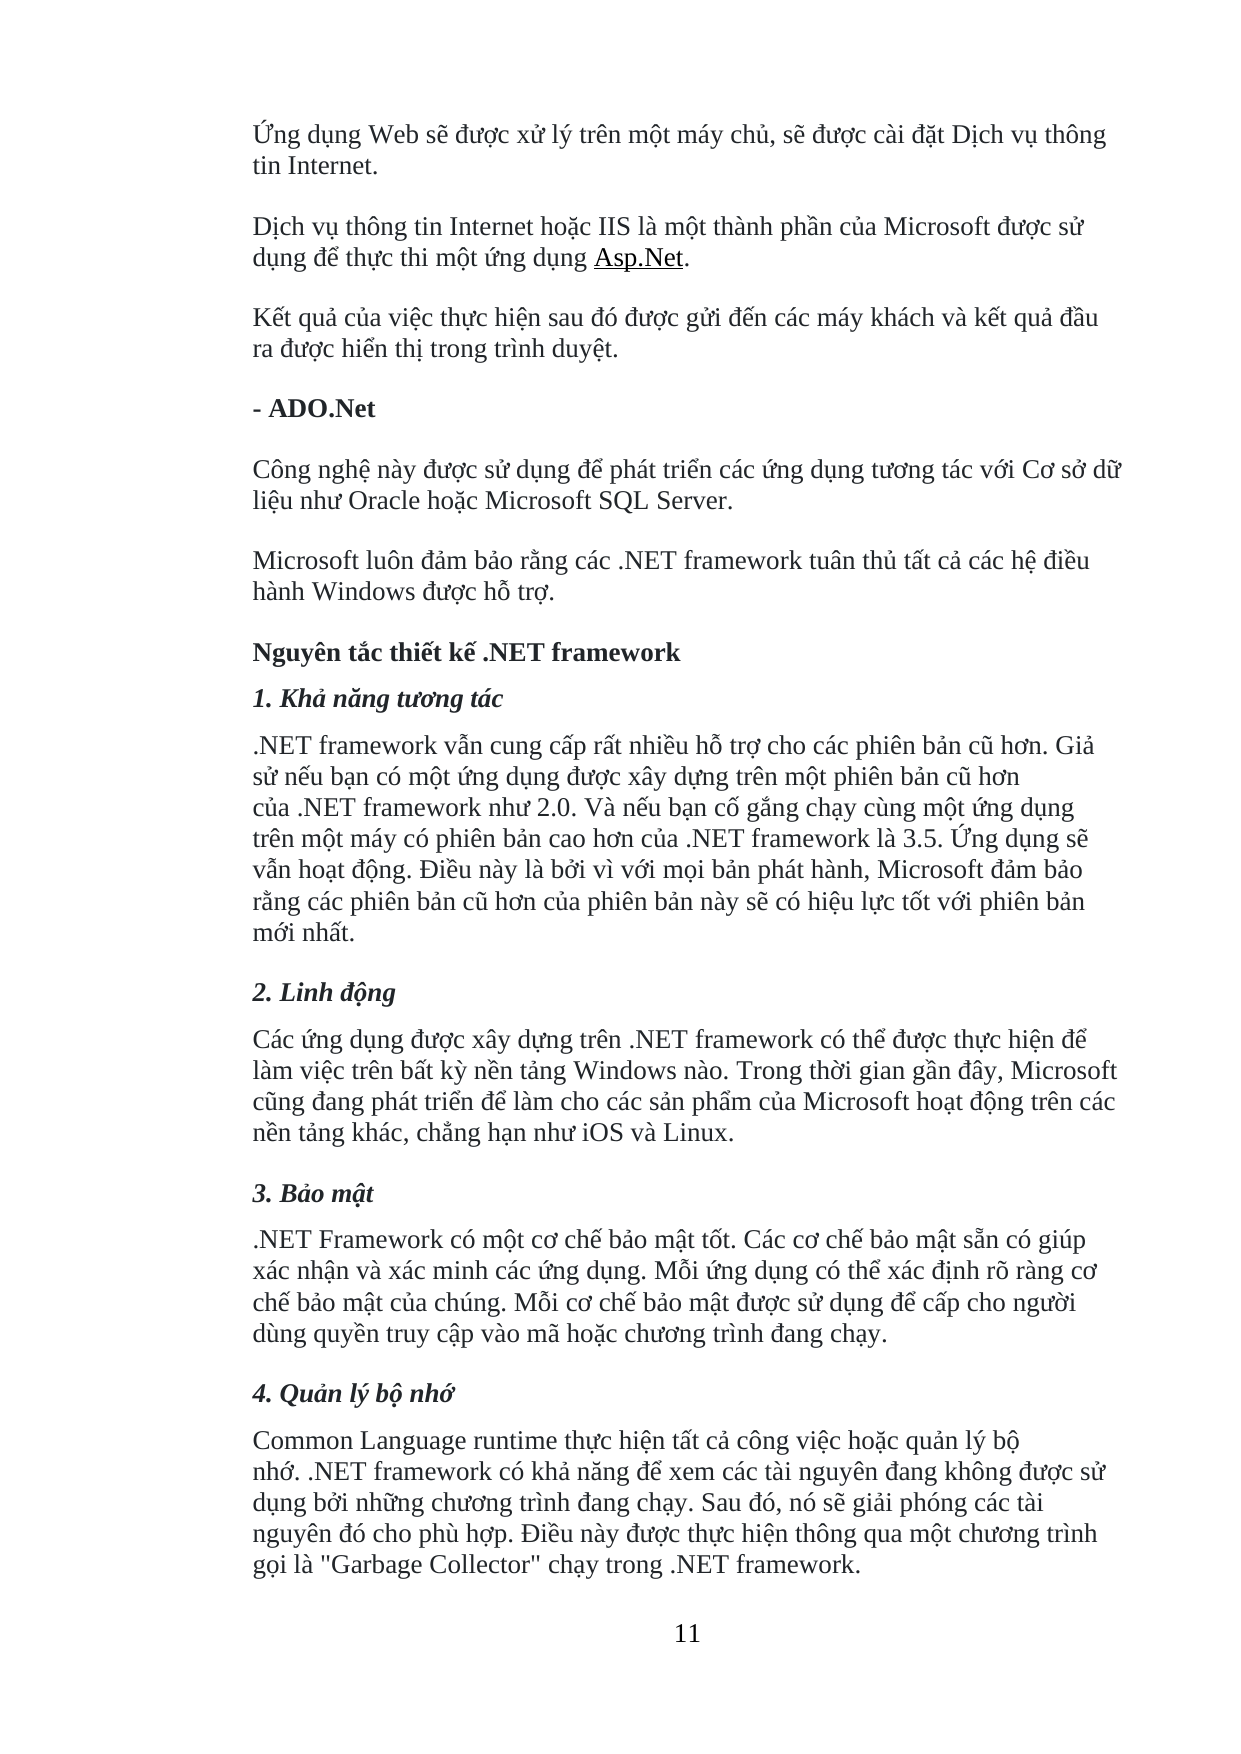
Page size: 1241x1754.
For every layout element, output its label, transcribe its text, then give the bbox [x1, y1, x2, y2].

text Ứng dụng Web sẽ được xử lý trên một máy chủ, sẽ được cài đặt Dịch vụ thông tin Internet. [252, 118, 1122, 180]
text 2. Linh động [252, 976, 1122, 1007]
text Các ứng dụng được xây dựng trên .NET framework có thể được thực hiện để làm việc trên bất kỳ nền tảng Windows nào. Trong thời gian gần đây, Microsoft cũng đang phát triển để làm cho các sản phẩm của Microsoft hoạt động trên các nền tảng khác, chẳng hạn như iOS và Linux. [252, 1023, 1122, 1147]
text 4. Quản lý bộ nhớ [252, 1377, 1122, 1408]
text 3. Bảo mật [252, 1177, 1122, 1208]
text Common Language runtime thực hiện tất cả công việc hoặc quản lý bộ nhớ. .NET framework có khả năng để xem các tài nguyên đang không được sử dụng bởi những chương trình đang chạy. Sau đó, nó sẽ giải phóng các tài nguyên đó cho phù hợp. Điều này được thực hiện thông qua một chương trình gọi là "Garbage Collector" chạy trong .NET framework. [252, 1424, 1122, 1579]
text Công nghệ này được sử dụng để phát triển các ứng dụng tương tác với Cơ sở dữ liệu như Oracle hoặc Microsoft SQL Server. [252, 453, 1122, 515]
text Nguyên tắc thiết kế .NET framework [252, 636, 1122, 667]
text Microsoft luôn đảm bảo rằng các .NET framework tuân thủ tất cả các hệ điều hành Windows được hỗ trợ. [252, 544, 1122, 607]
text - ADO.Net [252, 392, 1122, 424]
text Dịch vụ thông tin Internet hoặc IIS là một thành phần của Microsoft được sử dụng để thực thi một ứng dụng Asp.Net. [252, 209, 1122, 272]
text Kết quả của việc thực hiện sau đó được gửi đến các máy khách và kết quả đầu ra được hiển thị trong trình duyệt. [252, 301, 1122, 363]
text .NET framework vẫn cung cấp rất nhiều hỗ trợ cho các phiên bản cũ hơn. Giả sử nếu bạn có một ứng dụng được xây dựng trên một phiên bản cũ hơn của .NET framework như 2.0. Và nếu bạn cố gắng chạy cùng một ứng dụng trên một máy có phiên bản cao hơn của .NET framework là 3.5. Ứng dụng sẽ vẫn hoạt động. Điều này là bởi vì với mọi bản phát hành, Microsoft đảm bảo rằng các phiên bản cũ hơn của phiên bản này sẽ có hiệu lực tốt với phiên bản mới nhất. [252, 729, 1122, 947]
text .NET Framework có một cơ chế bảo mật tốt. Các cơ chế bảo mật sẵn có giúp xác nhận và xác minh các ứng dụng. Mỗi ứng dụng có thể xác định rõ ràng cơ chế bảo mật của chúng. Mỗi cơ chế bảo mật được sử dụng để cấp cho người dùng quyền truy cập vào mã hoặc chương trình đang chạy. [252, 1223, 1122, 1348]
text 1. Khả năng tương tác [252, 682, 1122, 713]
